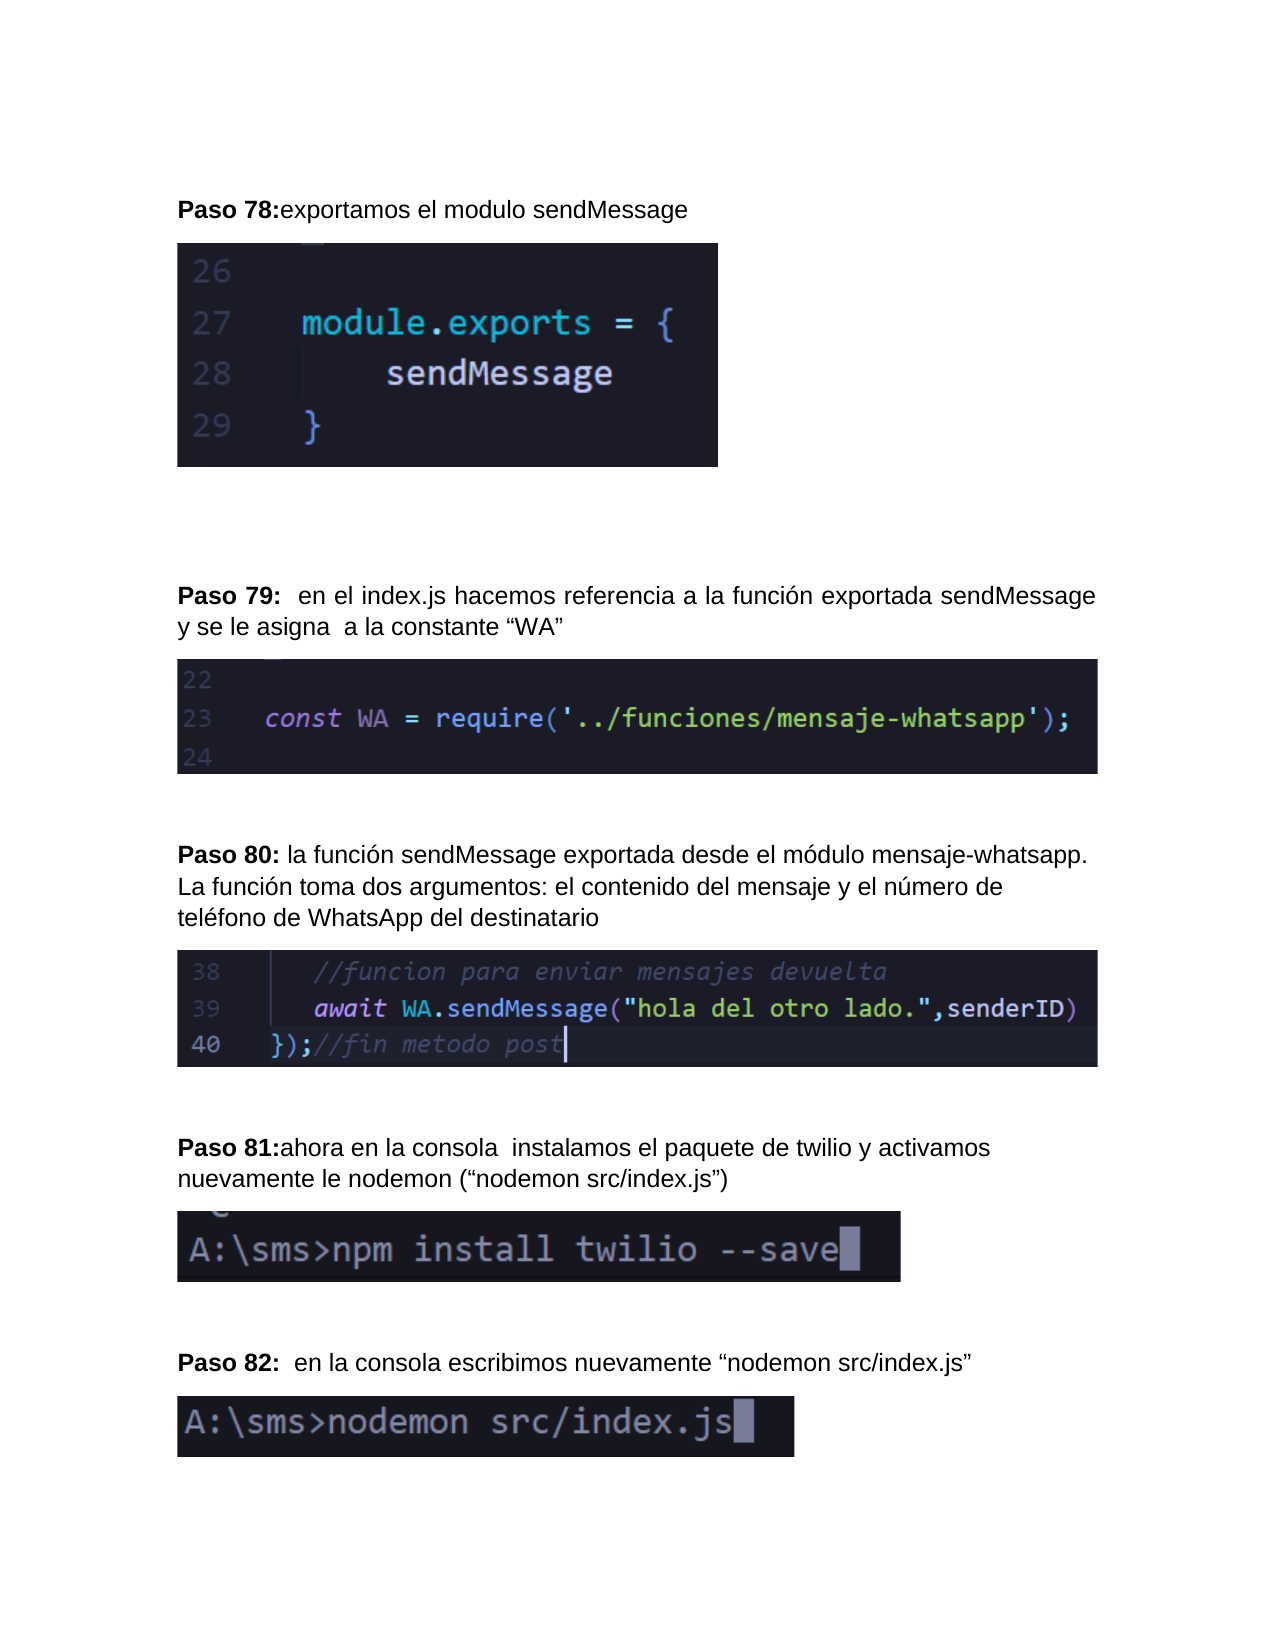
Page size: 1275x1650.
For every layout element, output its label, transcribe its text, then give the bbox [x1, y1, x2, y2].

picture [177, 659, 1098, 774]
picture [177, 950, 1098, 1067]
text Paso 81:ahora en la consola instalamos el paquete de twilio y activamos nuevamente le nodemon (“nodemon src/index.js”) [177, 1133, 1098, 1193]
text Paso 79: en el index.js hacemos referencia a la función exportada sendMessage y se le asigna a la constante “WA” [177, 581, 1098, 641]
text Paso 78:exportamos el modulo sendMessage [177, 195, 1098, 224]
picture [177, 243, 718, 467]
picture [177, 1211, 901, 1282]
text Paso 80: la función sendMessage exportada desde el módulo mensaje-whatsapp. La función toma dos argumentos: el contenido del mensaje y el número de teléfono de WhatsApp del destinatario [177, 840, 1098, 931]
text Paso 82: en la consola escribimos nuevamente “nodemon src/index.js” [177, 1348, 1098, 1377]
picture [177, 1396, 795, 1457]
